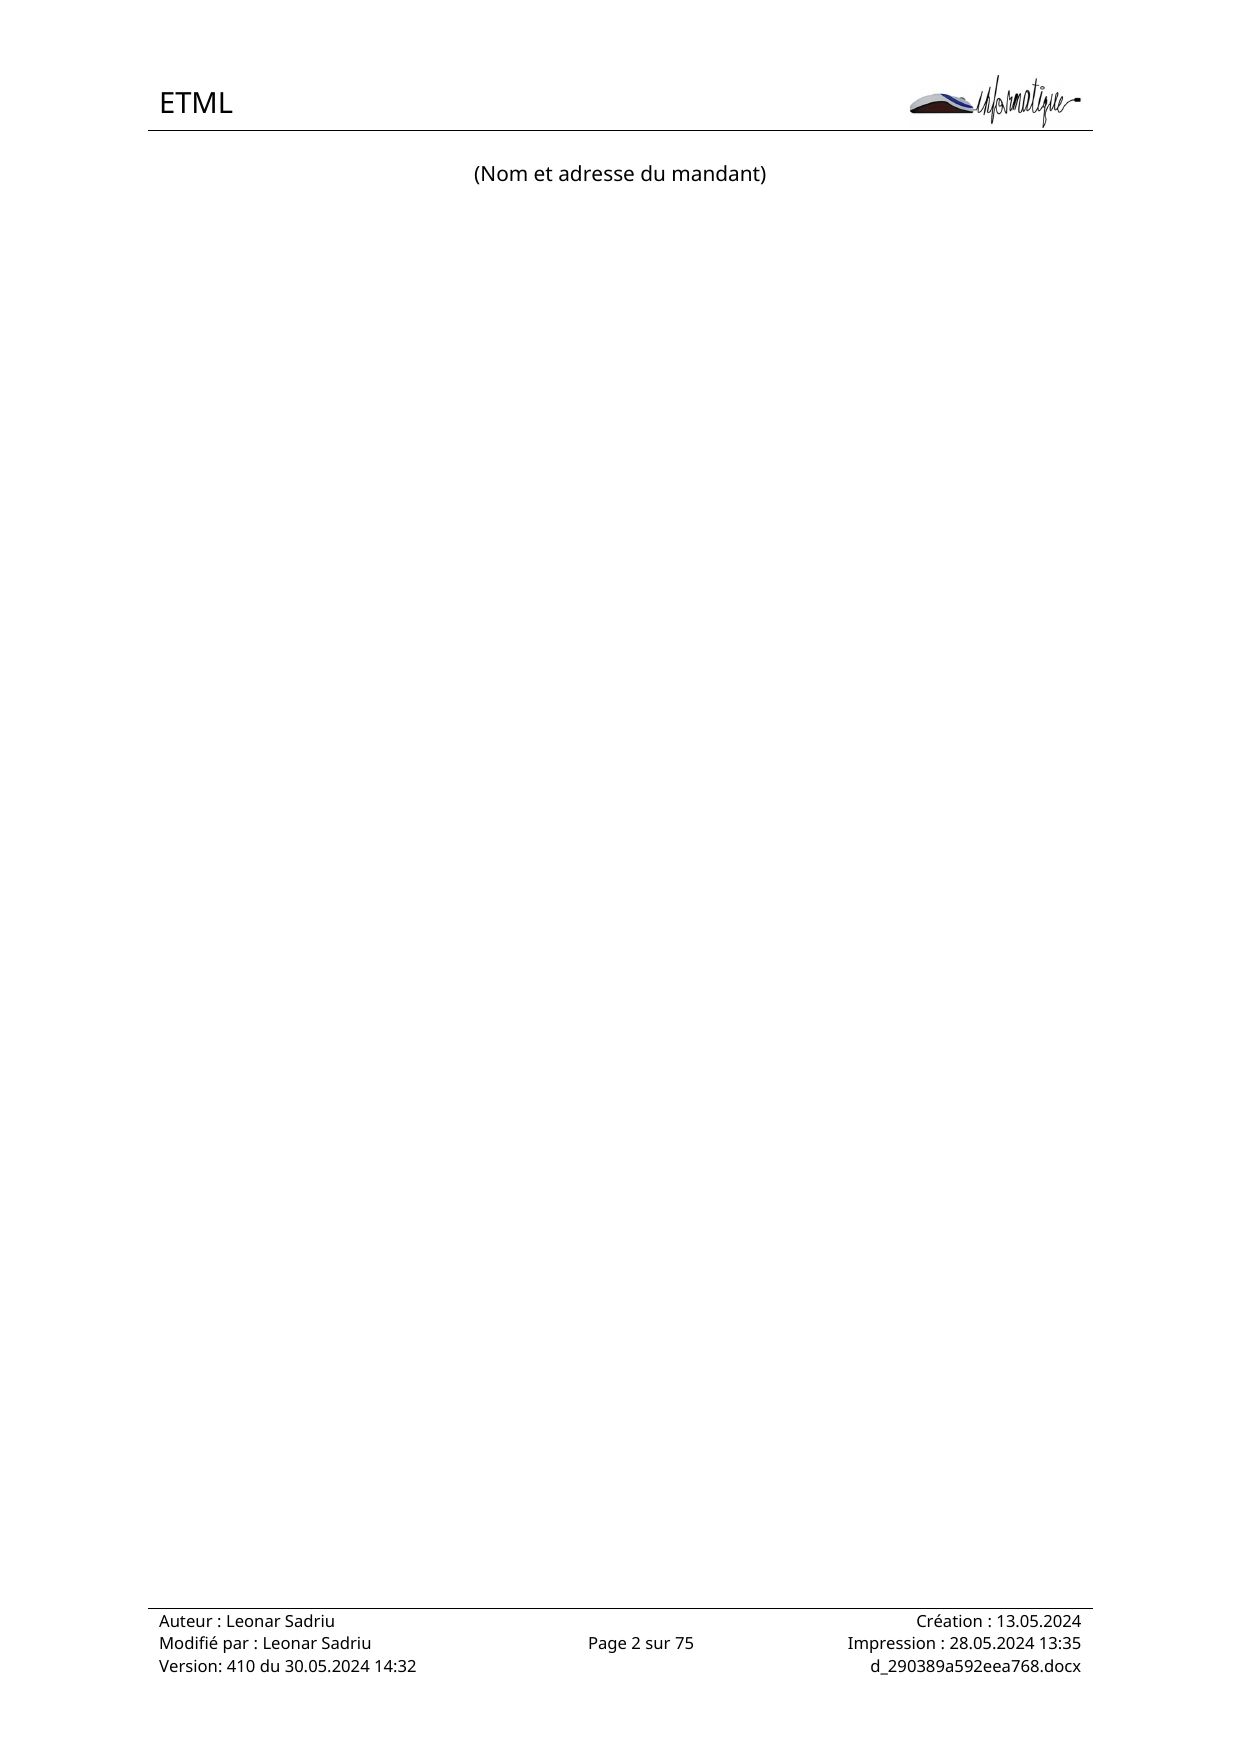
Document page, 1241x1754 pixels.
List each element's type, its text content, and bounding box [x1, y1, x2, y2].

text (Nom et adresse du mandant) [148, 159, 1092, 188]
picture [909, 75, 1082, 128]
